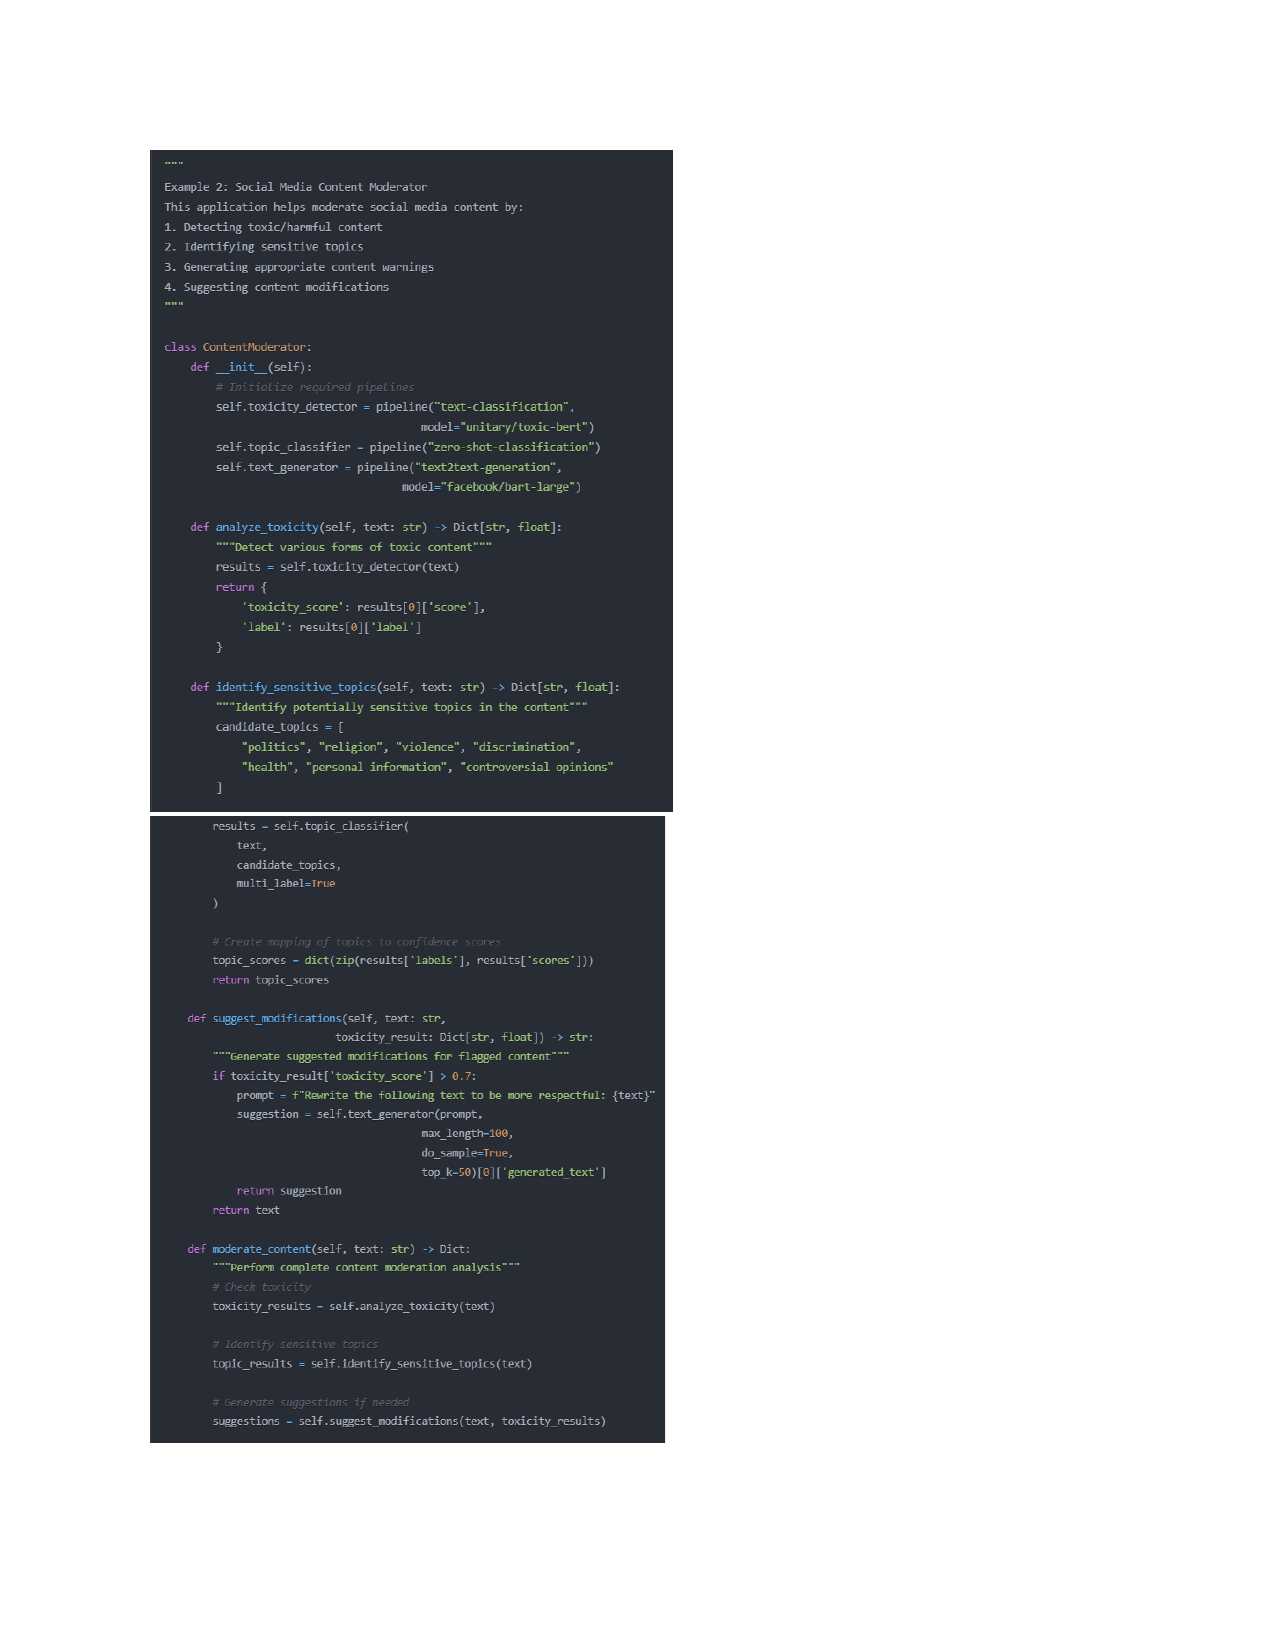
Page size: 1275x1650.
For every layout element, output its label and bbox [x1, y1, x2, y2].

text [150, 150, 1125, 1442]
picture [150, 816, 666, 1443]
picture [150, 150, 673, 812]
